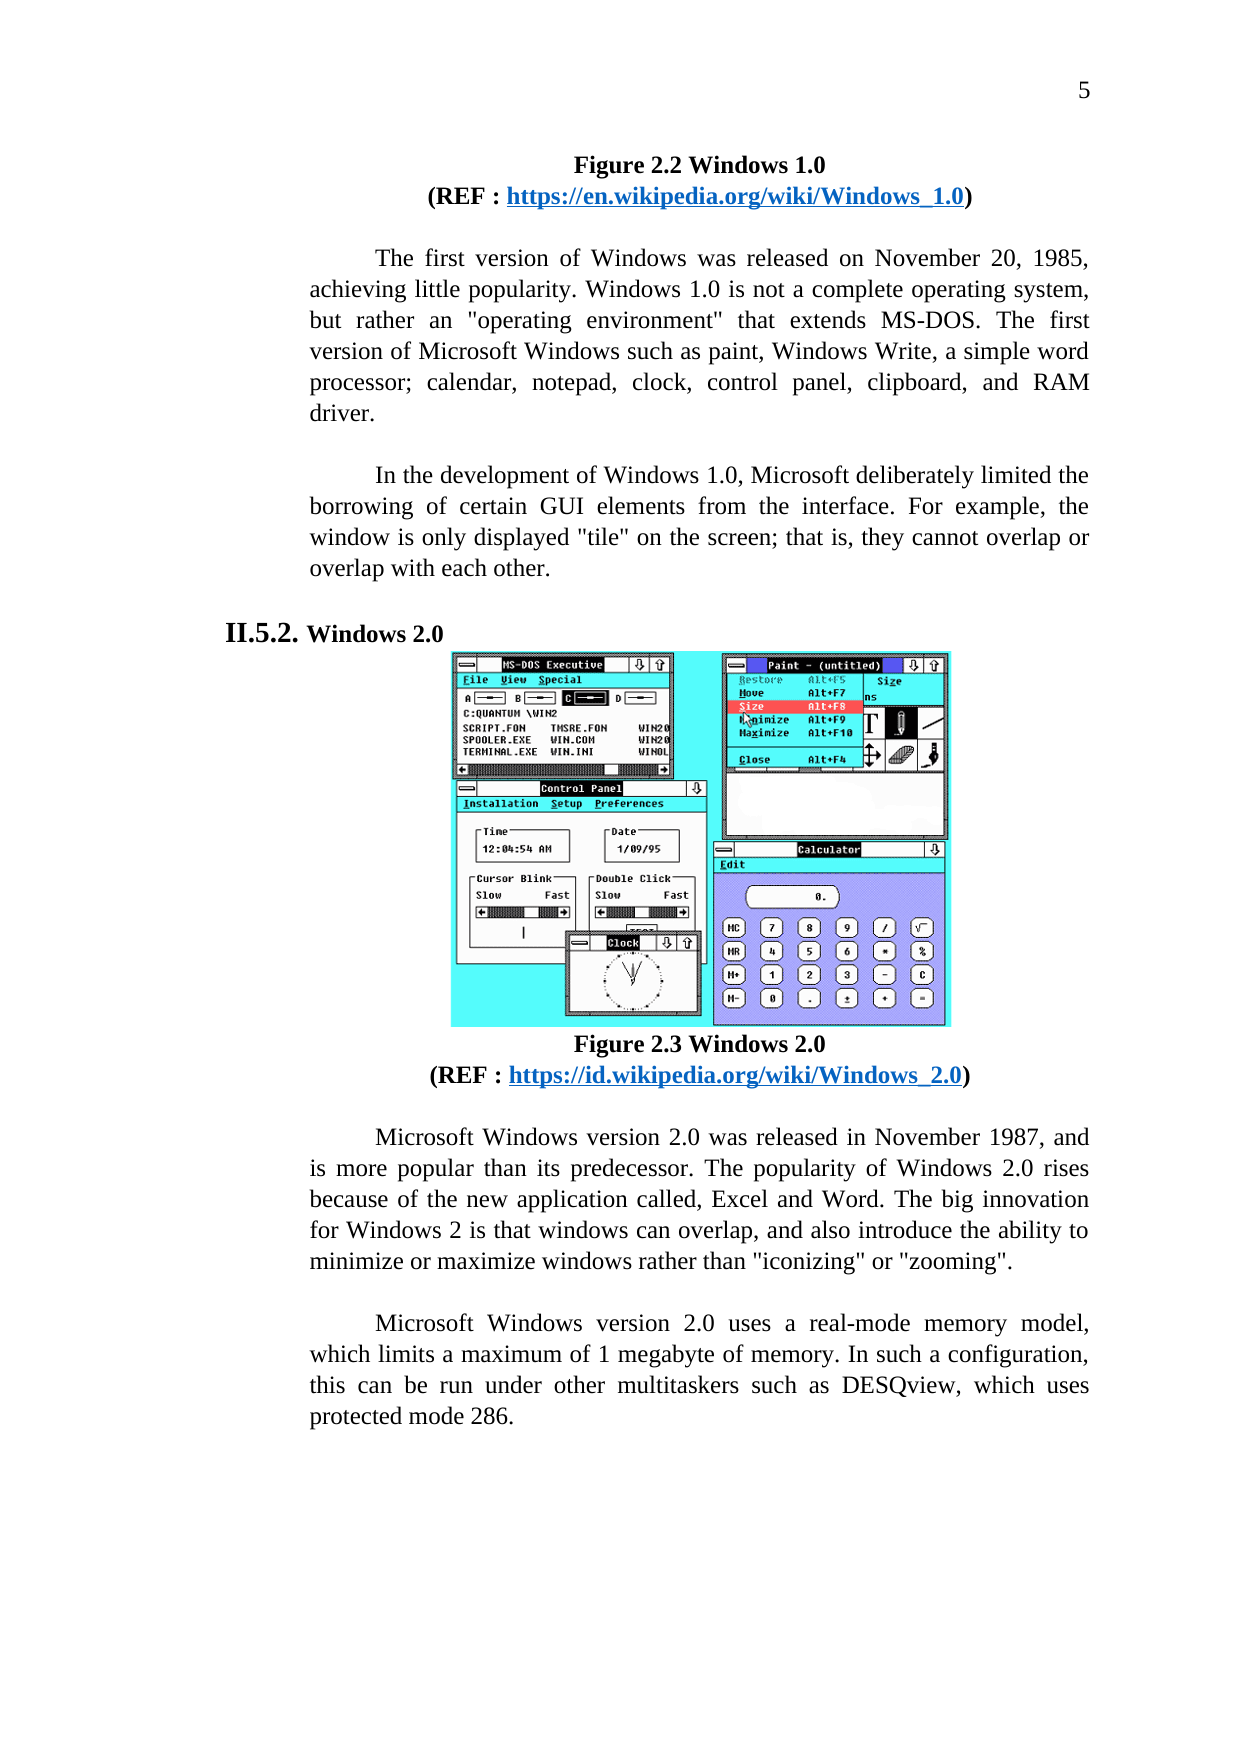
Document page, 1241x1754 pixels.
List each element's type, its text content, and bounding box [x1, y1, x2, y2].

picture [448, 651, 952, 1027]
list The first version of Windows was released on November 20, 1985, achieving little popularity. Windows 1.0 is not a complete operating system, but rather an "operating environment" that extends MS-DOS. The first version of Microsoft Windows such as paint, Windows Write, a simple word processor; calendar, notepad, clock, control panel, clipboard, and RAM driver. [309, 243, 1090, 427]
list (REF : https://id.wikipedia.org/wiki/Windows_2.0) [309, 1060, 1090, 1089]
list (REF : https://en.wikipedia.org/wiki/Windows_1.0) [309, 181, 1090, 210]
list Figure 2.2 Windows 1.0 [309, 150, 1090, 179]
list In the development of Windows 1.0, Microsoft deliberately limited the borrowing of certain GUI elements from the interface. For example, the window is only displayed "tile" on the screen; that is, they cannot overlap or overlap with each other. [309, 460, 1090, 582]
list Microsoft Windows version 2.0 was released in November 1987, and is more popular than its predecessor. The popularity of Windows 2.0 rises because of the new application called, Excel and Word. The big innovation for Windows 2 is that windows can overlap, and also introduce the ability to minimize or maximize windows rather than "iconizing" or "zooming". [309, 1122, 1090, 1275]
list Microsoft Windows version 2.0 uses a real-mode memory model, which limits a maximum of 1 megabyte of memory. In such a configuration, this can be run under other multitaskers such as DESQview, which uses protected mode 286. [309, 1308, 1090, 1430]
list Windows 2.0 [225, 616, 1090, 649]
list Figure 2.3 Windows 2.0 [309, 1029, 1090, 1058]
